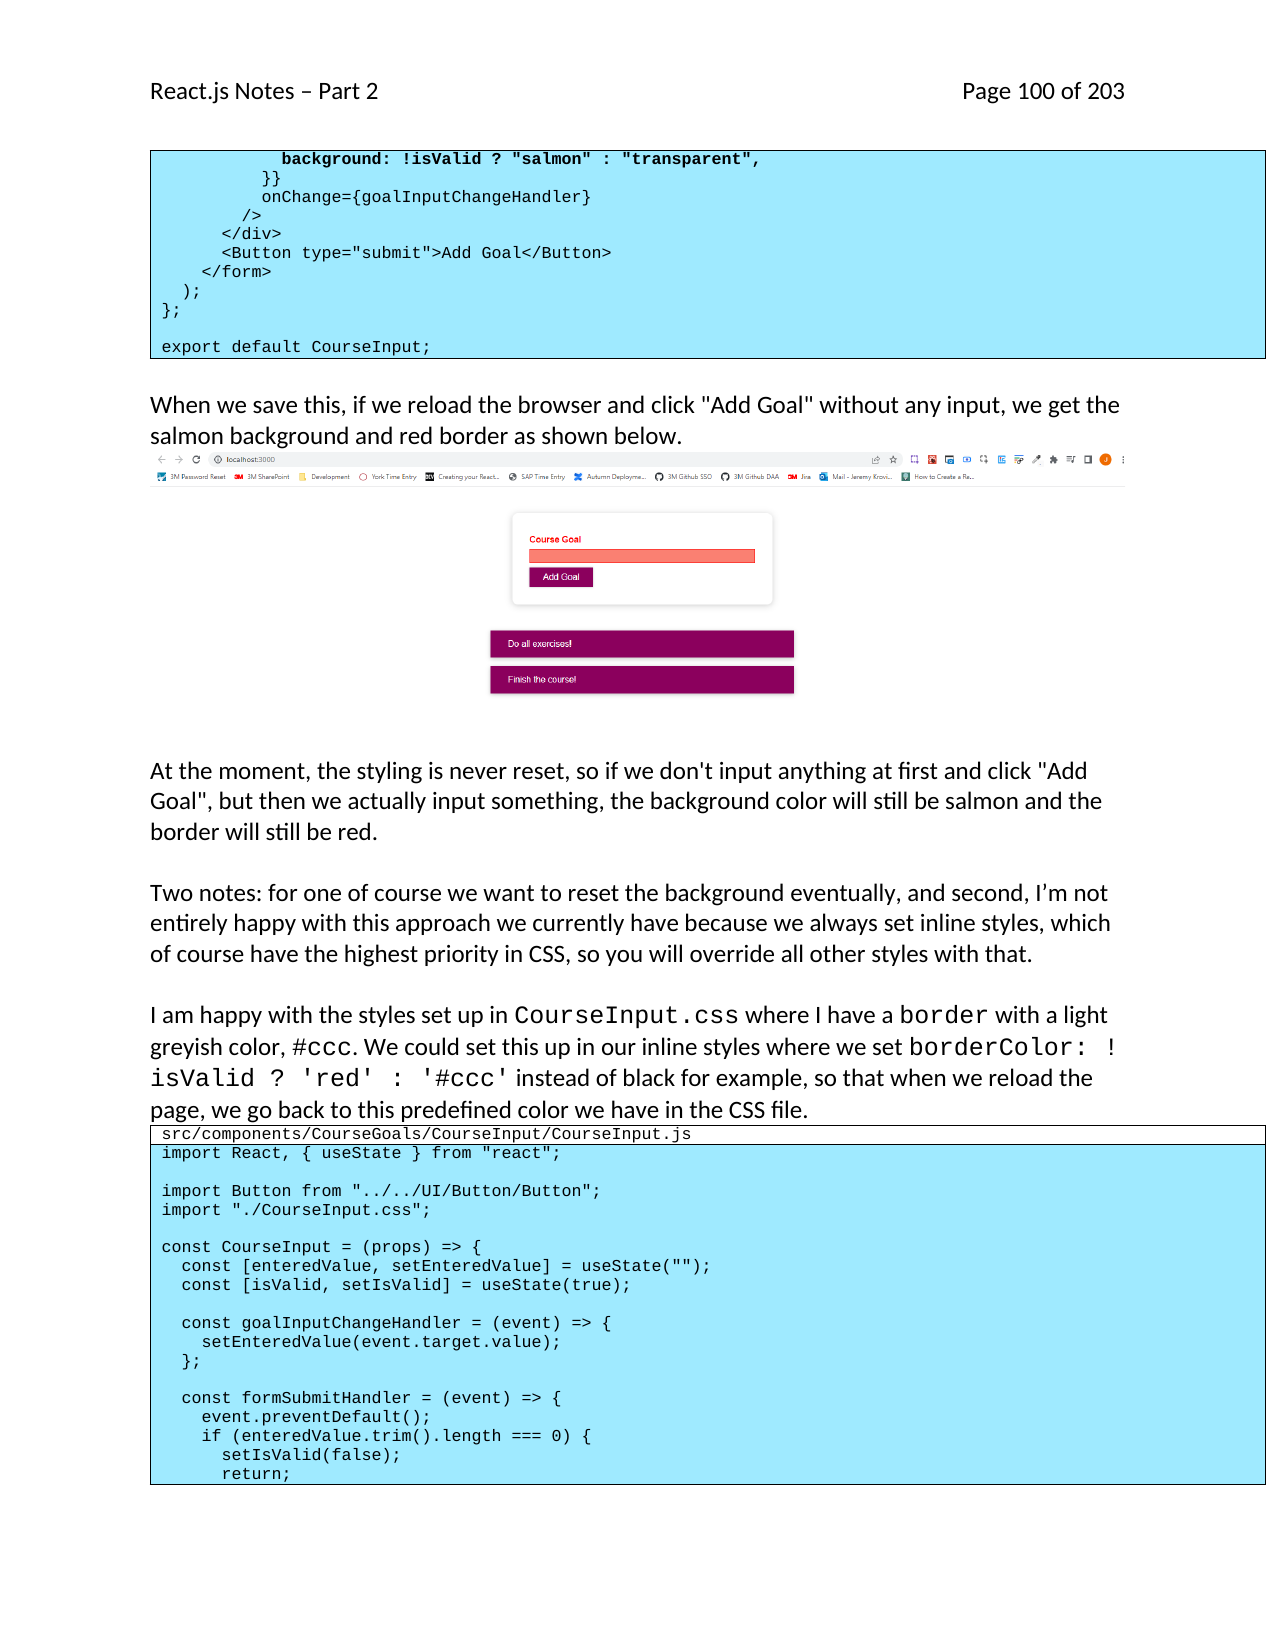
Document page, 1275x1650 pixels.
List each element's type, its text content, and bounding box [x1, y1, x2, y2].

table_header src/components/CourseGoals/CourseInput/CourseInput.js [151, 1126, 1265, 1144]
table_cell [151, 151, 1265, 358]
text When we save this, if we reload the browser and click "Add Goal" without any input, we get the salmon background and red border as shown below. [150, 389, 1125, 450]
text Two notes: for one of course we want to reset the background eventually, and second, I’m not entirely happy with this approach we currently have because we always set inline styles, which of course have the highest priority in CSS, so you will override all other styles with that. [150, 877, 1125, 968]
text I am happy with the styles set up in CourseInput.css where I have a border with a light greyish color, #ccc. We could set this up in our inline styles where we set borderColor: !isValid ? 'red' : '#ccc' instead of black for example, so that when we reload the page, we go back to this predefined color we have in the CSS file. [150, 999, 1125, 1125]
text At the moment, the styling is never reset, so if we don't input anything at first and click "Add Goal", but then we actually input something, the background color will still be salmon and the border will still be red. [150, 755, 1125, 846]
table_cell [151, 1145, 1265, 1484]
picture [150, 450, 1125, 755]
